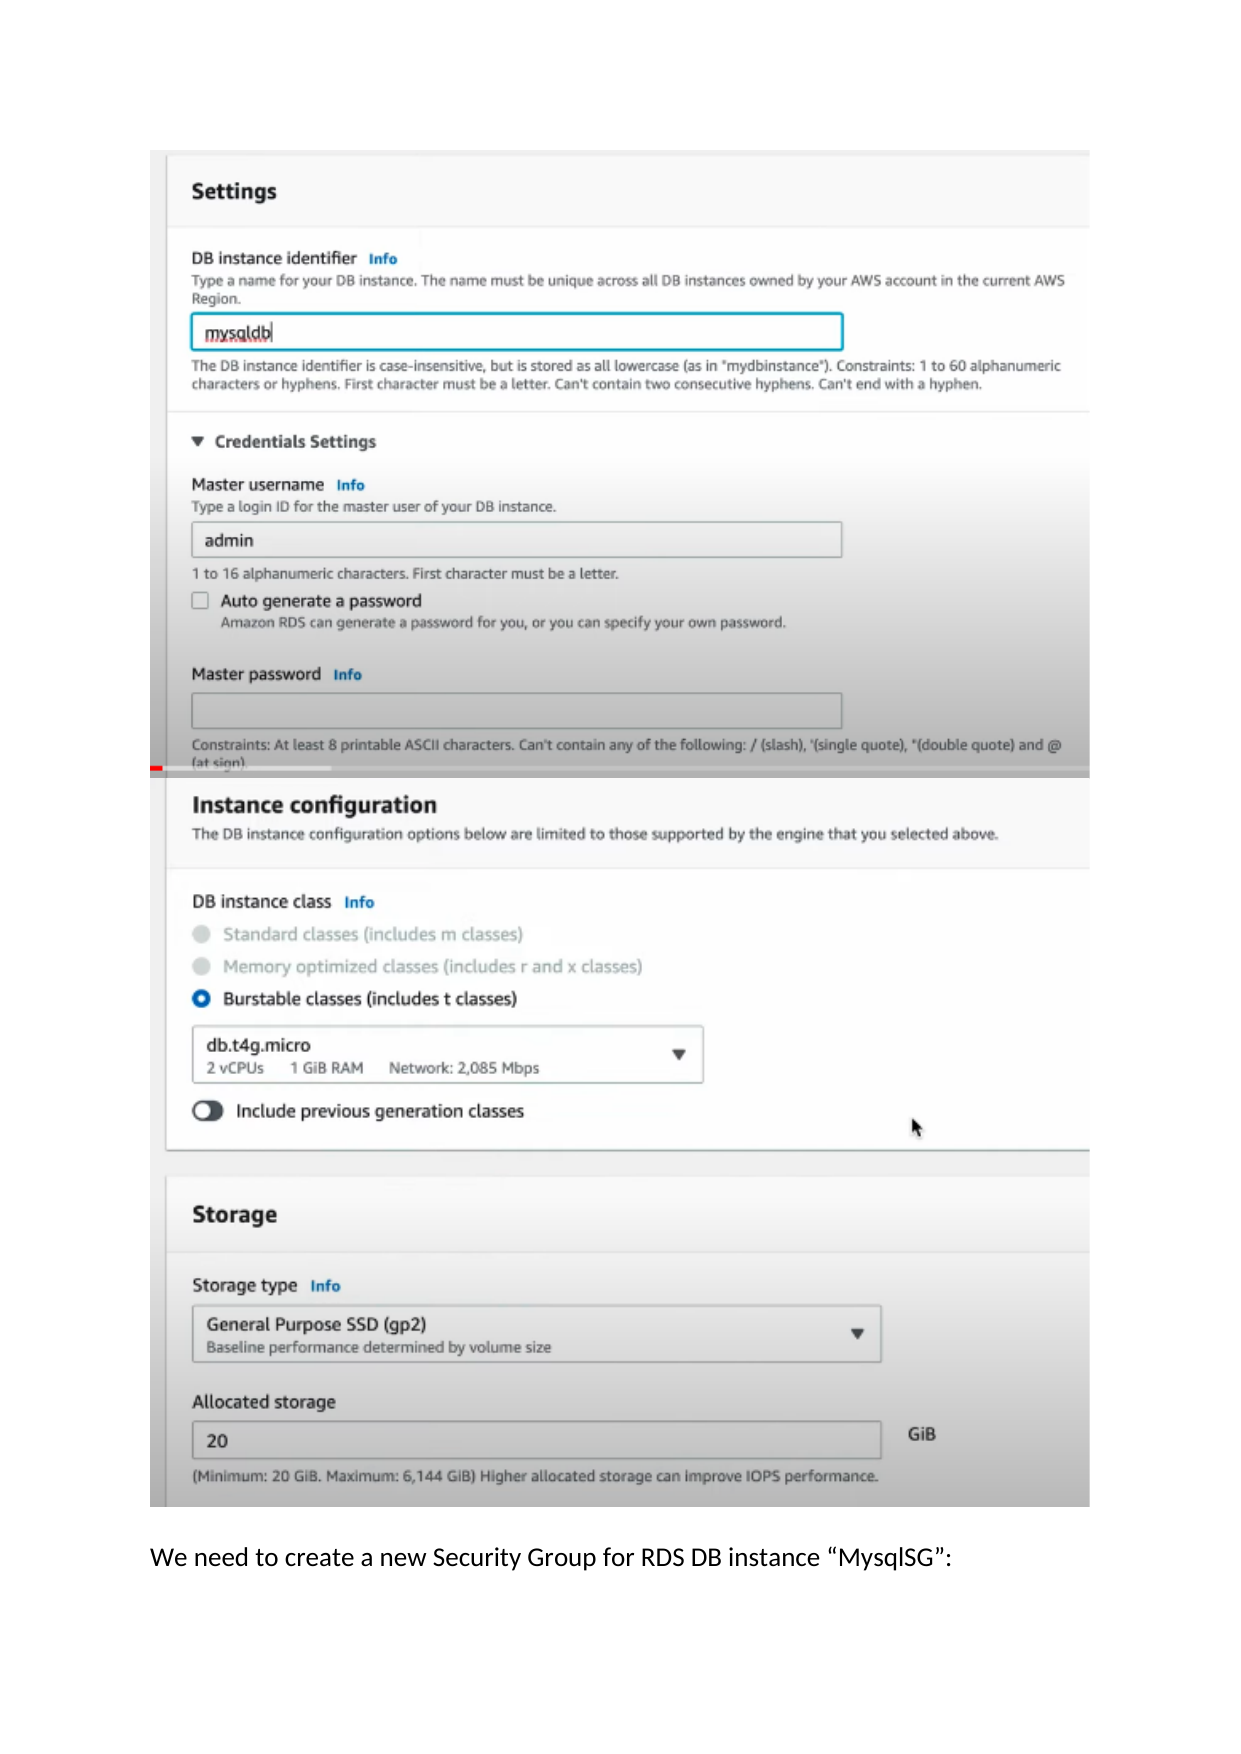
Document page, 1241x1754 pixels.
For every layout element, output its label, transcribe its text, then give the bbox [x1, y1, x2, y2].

picture [150, 150, 1090, 1507]
text We need to create a new Security Group for RDS DB instance “MysqlSG”: [150, 1540, 1090, 1573]
